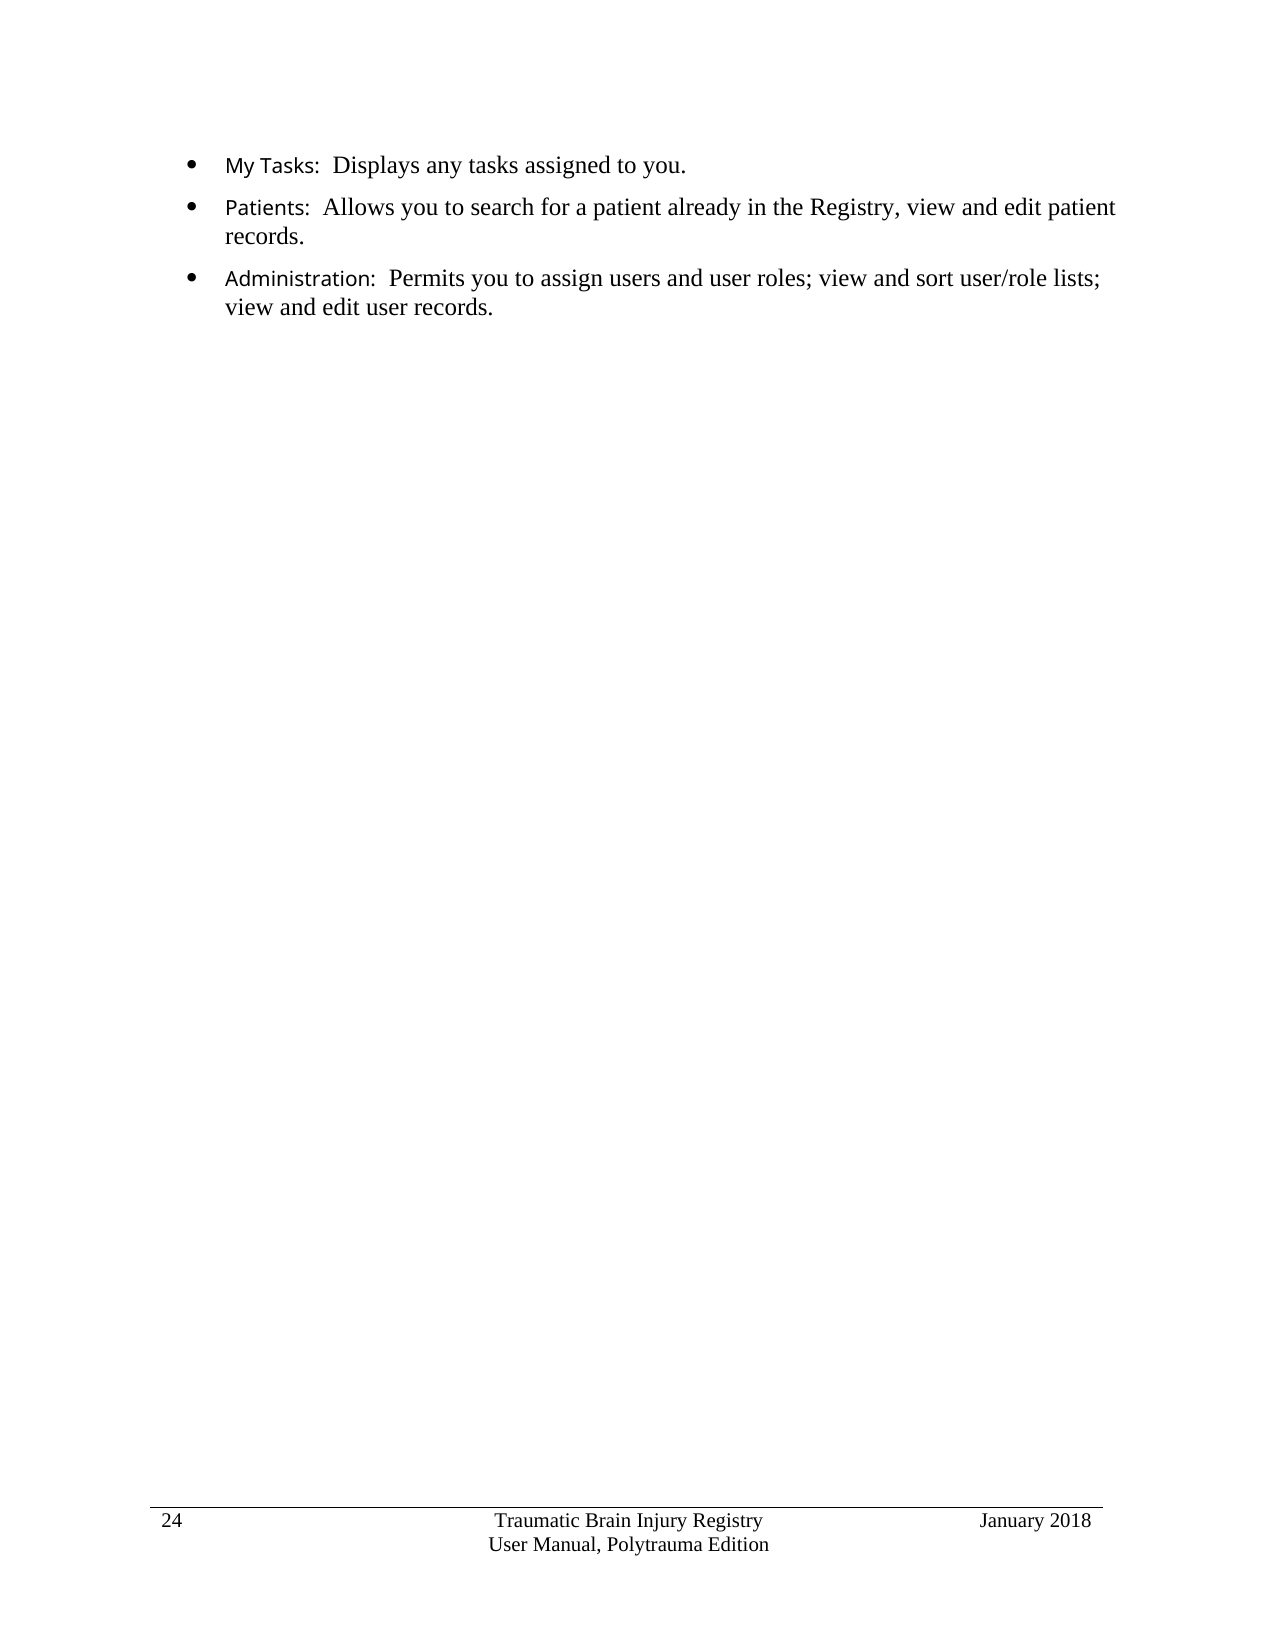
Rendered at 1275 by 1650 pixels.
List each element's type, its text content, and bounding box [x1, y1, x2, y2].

list Patients: Allows you to search for a patient already in the Registry, view and edit patient records. [187, 192, 1125, 250]
list Administration: Permits you to assign users and user roles; view and sort user/role lists; view and edit user records. [187, 263, 1125, 321]
list My Tasks: Displays any tasks assigned to you. [187, 150, 1125, 179]
